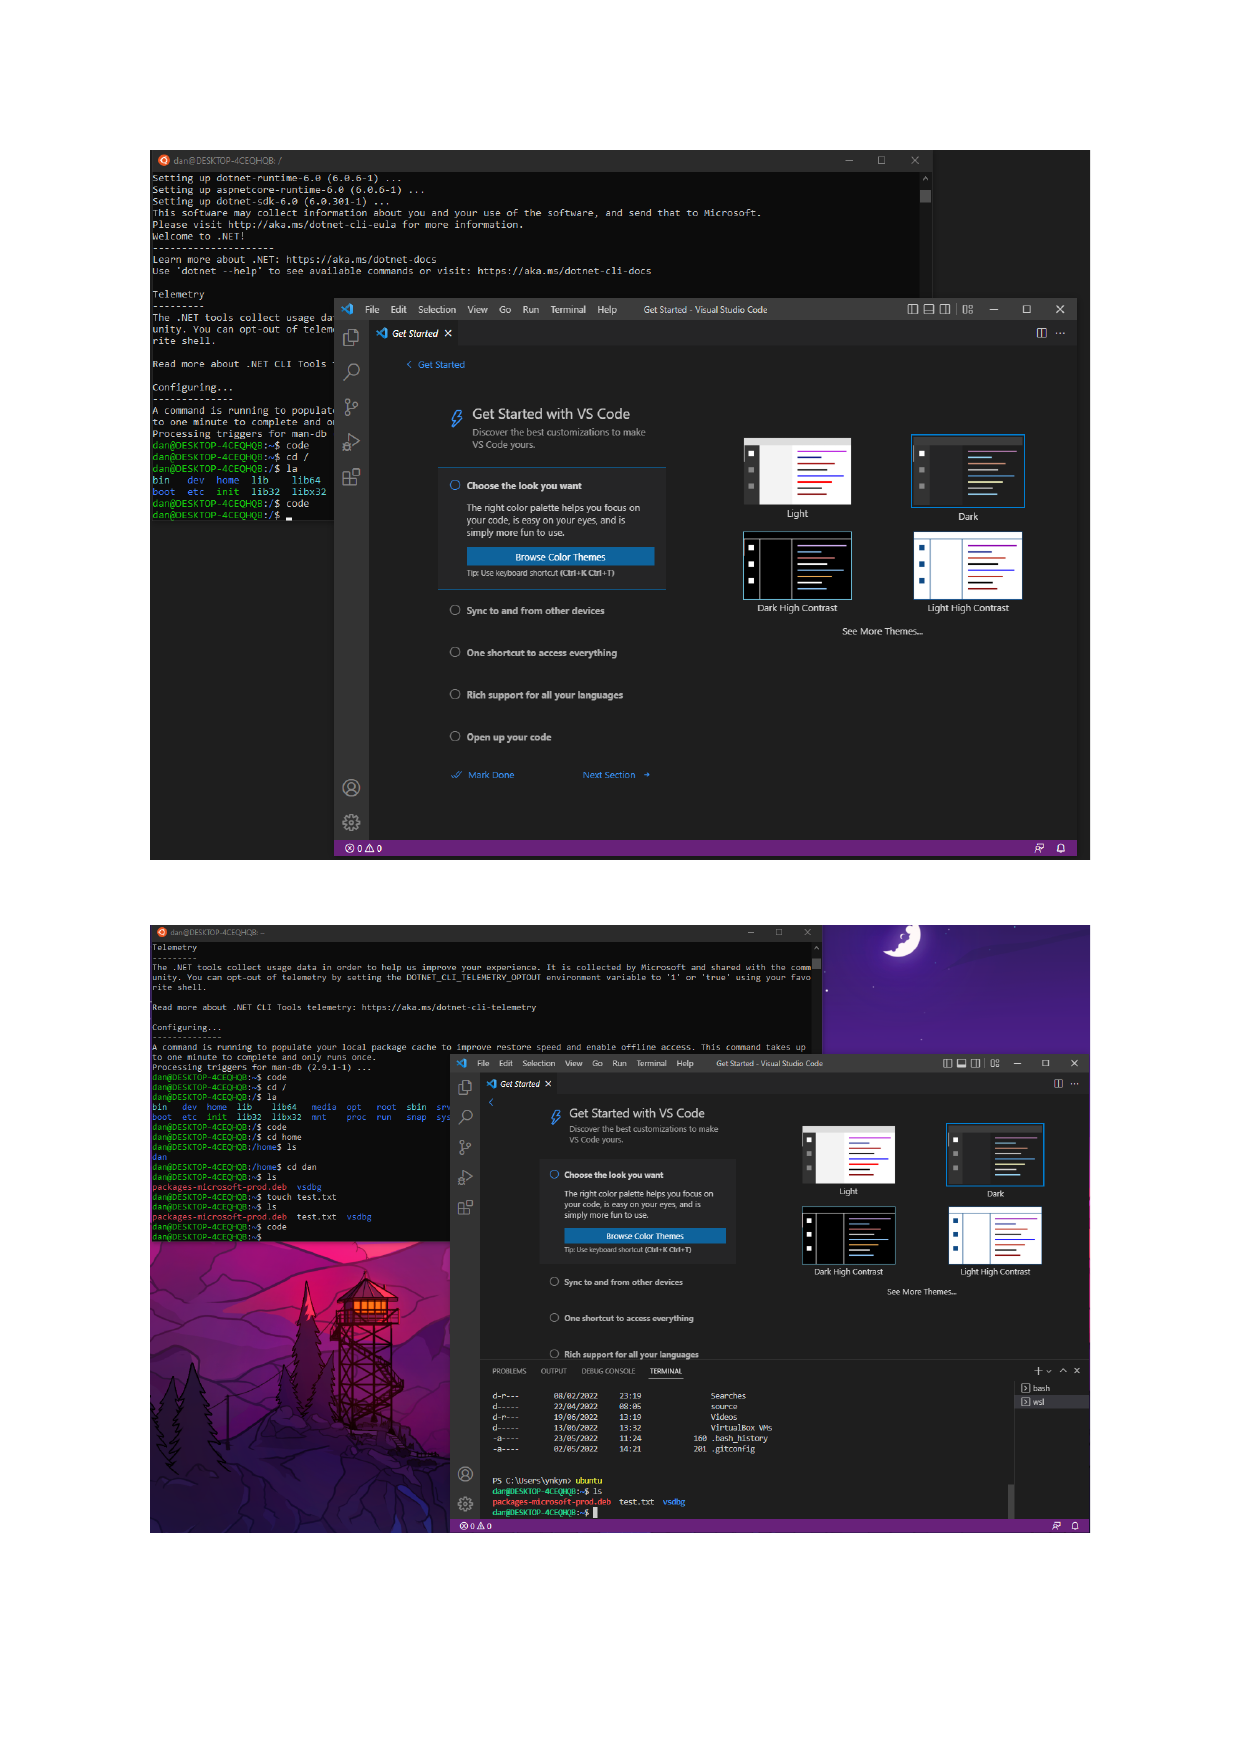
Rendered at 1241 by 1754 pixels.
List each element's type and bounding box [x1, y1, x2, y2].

picture [150, 150, 1091, 860]
picture [150, 925, 1091, 1533]
